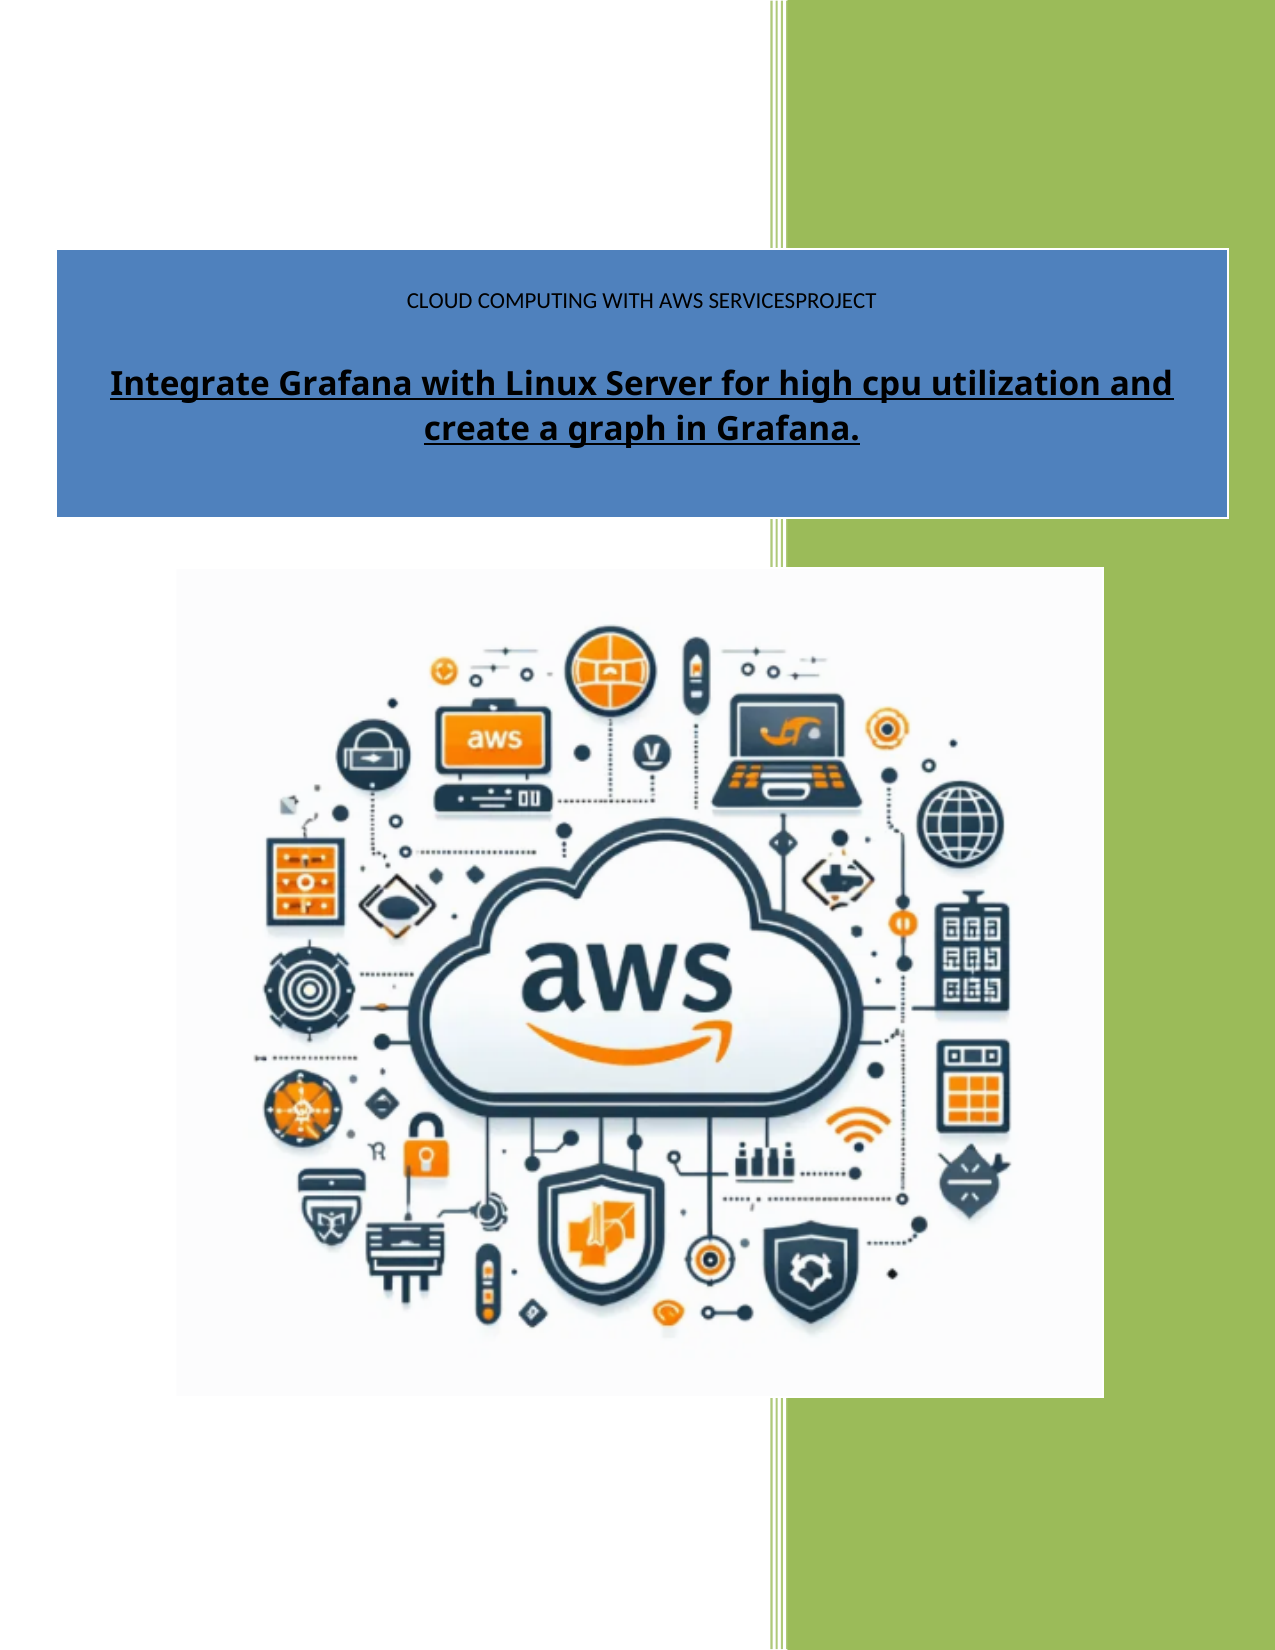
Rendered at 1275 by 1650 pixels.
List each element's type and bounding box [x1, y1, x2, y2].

picture [176, 569, 1102, 1396]
